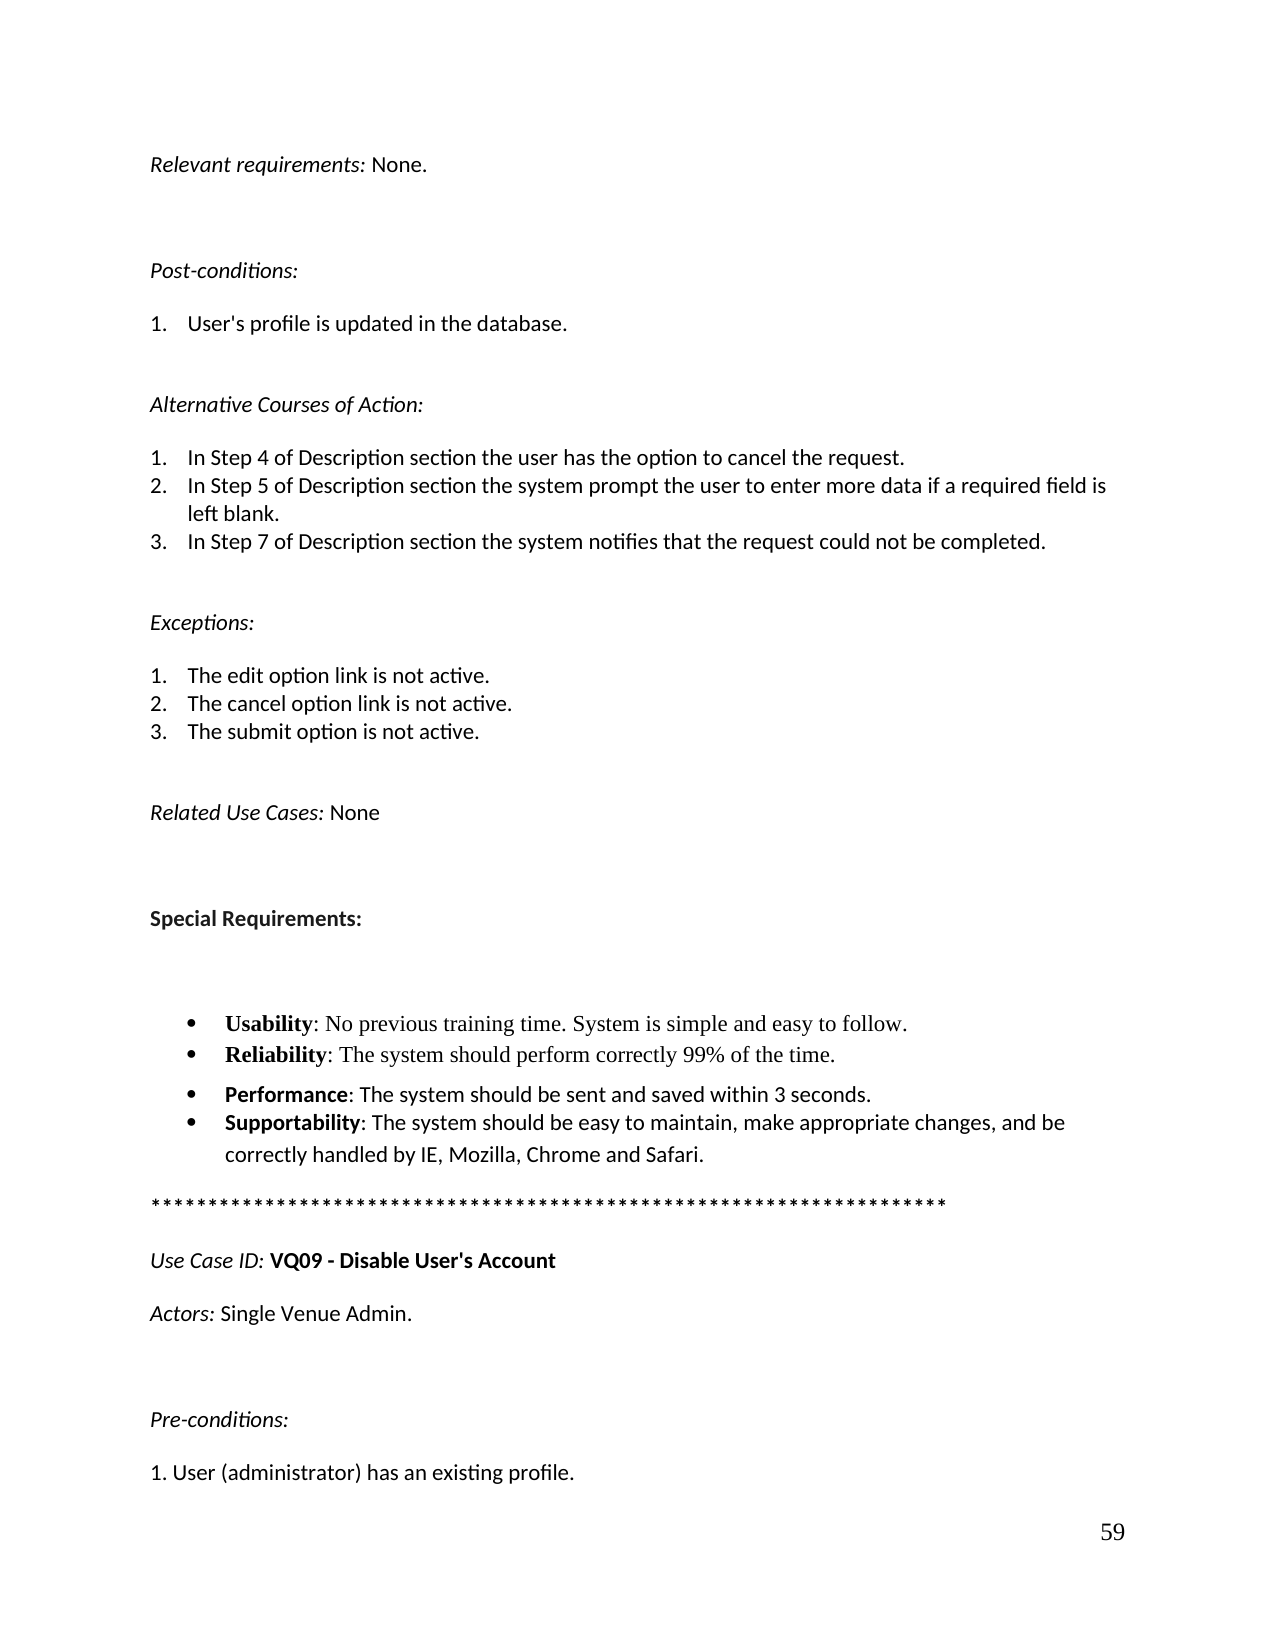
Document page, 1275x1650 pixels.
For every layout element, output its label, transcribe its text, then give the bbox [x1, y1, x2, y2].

list The submit option is not active. [150, 717, 1125, 745]
list In Step 7 of Description section the system notifies that the request could not be completed. [150, 527, 1125, 555]
list The edit option link is not active. [150, 661, 1125, 689]
list The cancel option link is not active. [150, 689, 1125, 717]
text Use Case ID: VQ09 - Disable User's Account [150, 1246, 1125, 1274]
list Reliability: The system should perform correctly 99% of the time. [187, 1041, 1125, 1067]
list User's profile is updated in the database. [150, 309, 1125, 337]
text Exceptions: [150, 608, 1125, 636]
text Alternative Courses of Action: [150, 390, 1125, 418]
text 1. User (administrator) has an existing profile. [150, 1458, 1125, 1486]
text ********************************************************************** [150, 1193, 1125, 1221]
text Special Requirements: [150, 904, 1125, 932]
list Supportability: The system should be easy to maintain, make appropriate changes, and be correctly handled by IE, Mozilla, Chrome and Safari. [187, 1108, 1125, 1168]
list Performance: The system should be sent and saved within 3 seconds. [187, 1080, 1125, 1108]
list In Step 5 of Description section the system prompt the user to enter more data if a required field is left blank. [150, 471, 1125, 527]
text Actors: Single Venue Admin. [150, 1299, 1125, 1327]
list Usability: No previous training time. System is simple and easy to follow. [187, 1010, 1125, 1037]
text Post-conditions: [150, 256, 1125, 284]
list In Step 4 of Description section the user has the option to cancel the request. [150, 443, 1125, 471]
text Related Use Cases: None [150, 798, 1125, 826]
text Relevant requirements: None. [150, 150, 1125, 178]
text Pre-conditions: [150, 1405, 1125, 1433]
